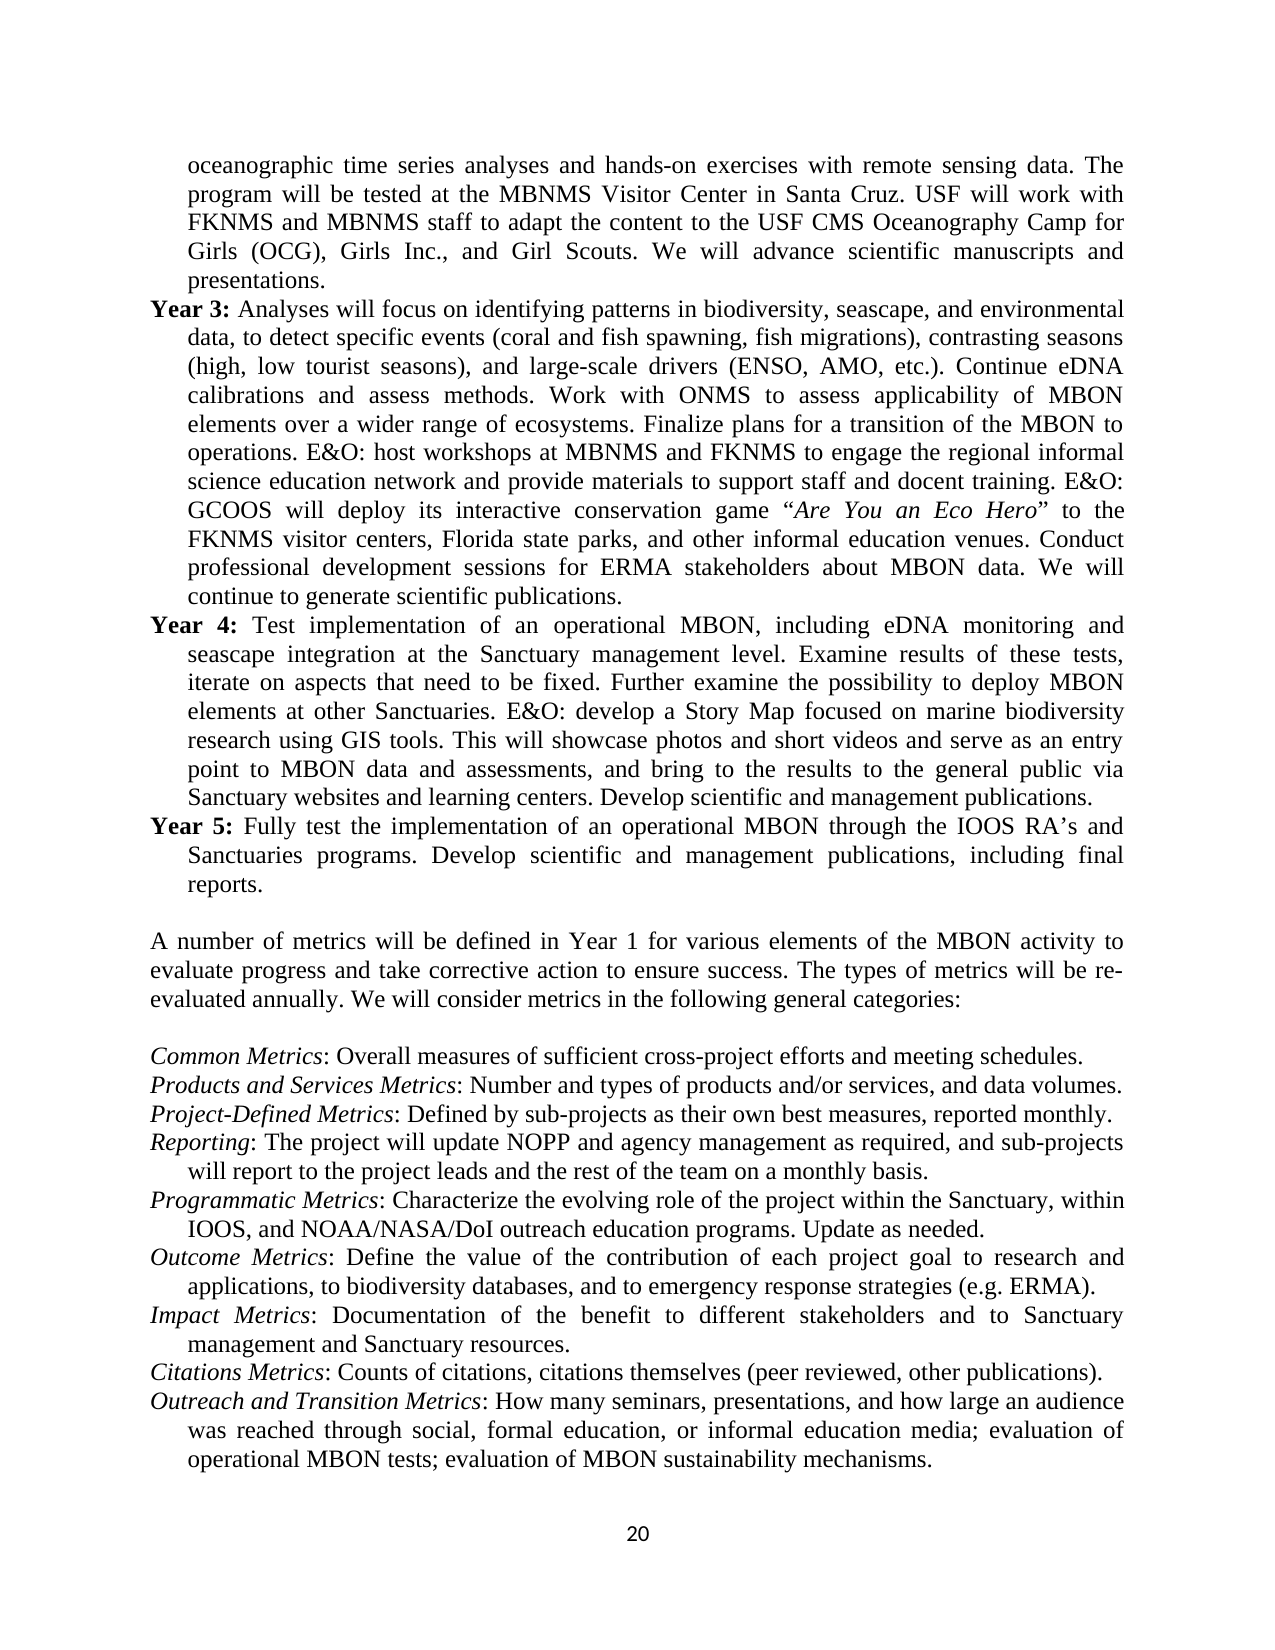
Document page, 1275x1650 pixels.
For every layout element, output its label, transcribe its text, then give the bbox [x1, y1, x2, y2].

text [150, 150, 1125, 294]
text Products and Services Metrics: Number and types of products and/or services, and data volumes. [150, 1070, 1125, 1099]
text Outcome Metrics: Define the value of the contribution of each project goal to research and applications, to biodiversity databases, and to emergency response strategies (e.g. ERMA). [150, 1242, 1125, 1300]
text Impact Metrics: Documentation of the benefit to different stakeholders and to Sanctuary management and Sanctuary resources. [150, 1300, 1125, 1357]
text A number of metrics will be defined in Year 1 for various elements of the MBON activity to evaluate progress and take corrective action to ensure success. The types of metrics will be re-evaluated annually. We will consider metrics in the following general categories: [150, 926, 1125, 1012]
text Reporting: The project will update NOPP and agency management as required, and sub-projects will report to the project leads and the rest of the team on a monthly basis. [150, 1127, 1125, 1185]
text Year 3: Analyses will focus on identifying patterns in biodiversity, seascape, and environmental data, to detect specific events (coral and fish spawning, fish migrations), contrasting seasons (high, low tourist seasons), and large-scale drivers (ENSO, AMO, etc.). Continue eDNA calibrations and assess methods. Work with ONMS to assess applicability of MBON elements over a wider range of ecosystems. Finalize plans for a transition of the MBON to operations. E&O: host workshops at MBNMS and FKNMS to engage the regional informal science education network and provide materials to support staff and docent training. E&O: GCOOS will deploy its interactive conservation game “Are You an Eco Hero” to the FKNMS visitor centers, Florida state parks, and other informal education venues. Conduct professional development sessions for ERMA stakeholders about MBON data. We will continue to generate scientific publications. [150, 294, 1125, 610]
text Common Metrics: Overall measures of sufficient cross-project efforts and meeting schedules. [150, 1041, 1125, 1070]
text Outreach and Transition Metrics: How many seminars, presentations, and how large an audience was reached through social, formal education, or informal education media; evaluation of operational MBON tests; evaluation of MBON sustainability mechanisms. [150, 1386, 1125, 1472]
text Citations Metrics: Counts of citations, citations themselves (peer reviewed, other publications). [150, 1357, 1125, 1386]
text Year 4: Test implementation of an operational MBON, including eDNA monitoring and seascape integration at the Sanctuary management level. Examine results of these tests, iterate on aspects that need to be fixed. Further examine the possibility to deploy MBON elements at other Sanctuaries. E&O: develop a Story Map focused on marine biodiversity research using GIS tools. This will showcase photos and short videos and serve as an entry point to MBON data and assessments, and bring to the results to the general public via Sanctuary websites and learning centers. Develop scientific and management publications. [150, 610, 1125, 811]
text Programmatic Metrics: Characterize the evolving role of the project within the Sanctuary, within IOOS, and NOAA/NASA/DoI outreach education programs. Update as needed. [150, 1185, 1125, 1242]
text Project-Defined Metrics: Defined by sub-projects as their own best measures, reported monthly. [150, 1099, 1125, 1127]
text Year 5: Fully test the implementation of an operational MBON through the IOOS RA’s and Sanctuaries programs. Develop scientific and management publications, including final reports. [150, 811, 1125, 897]
